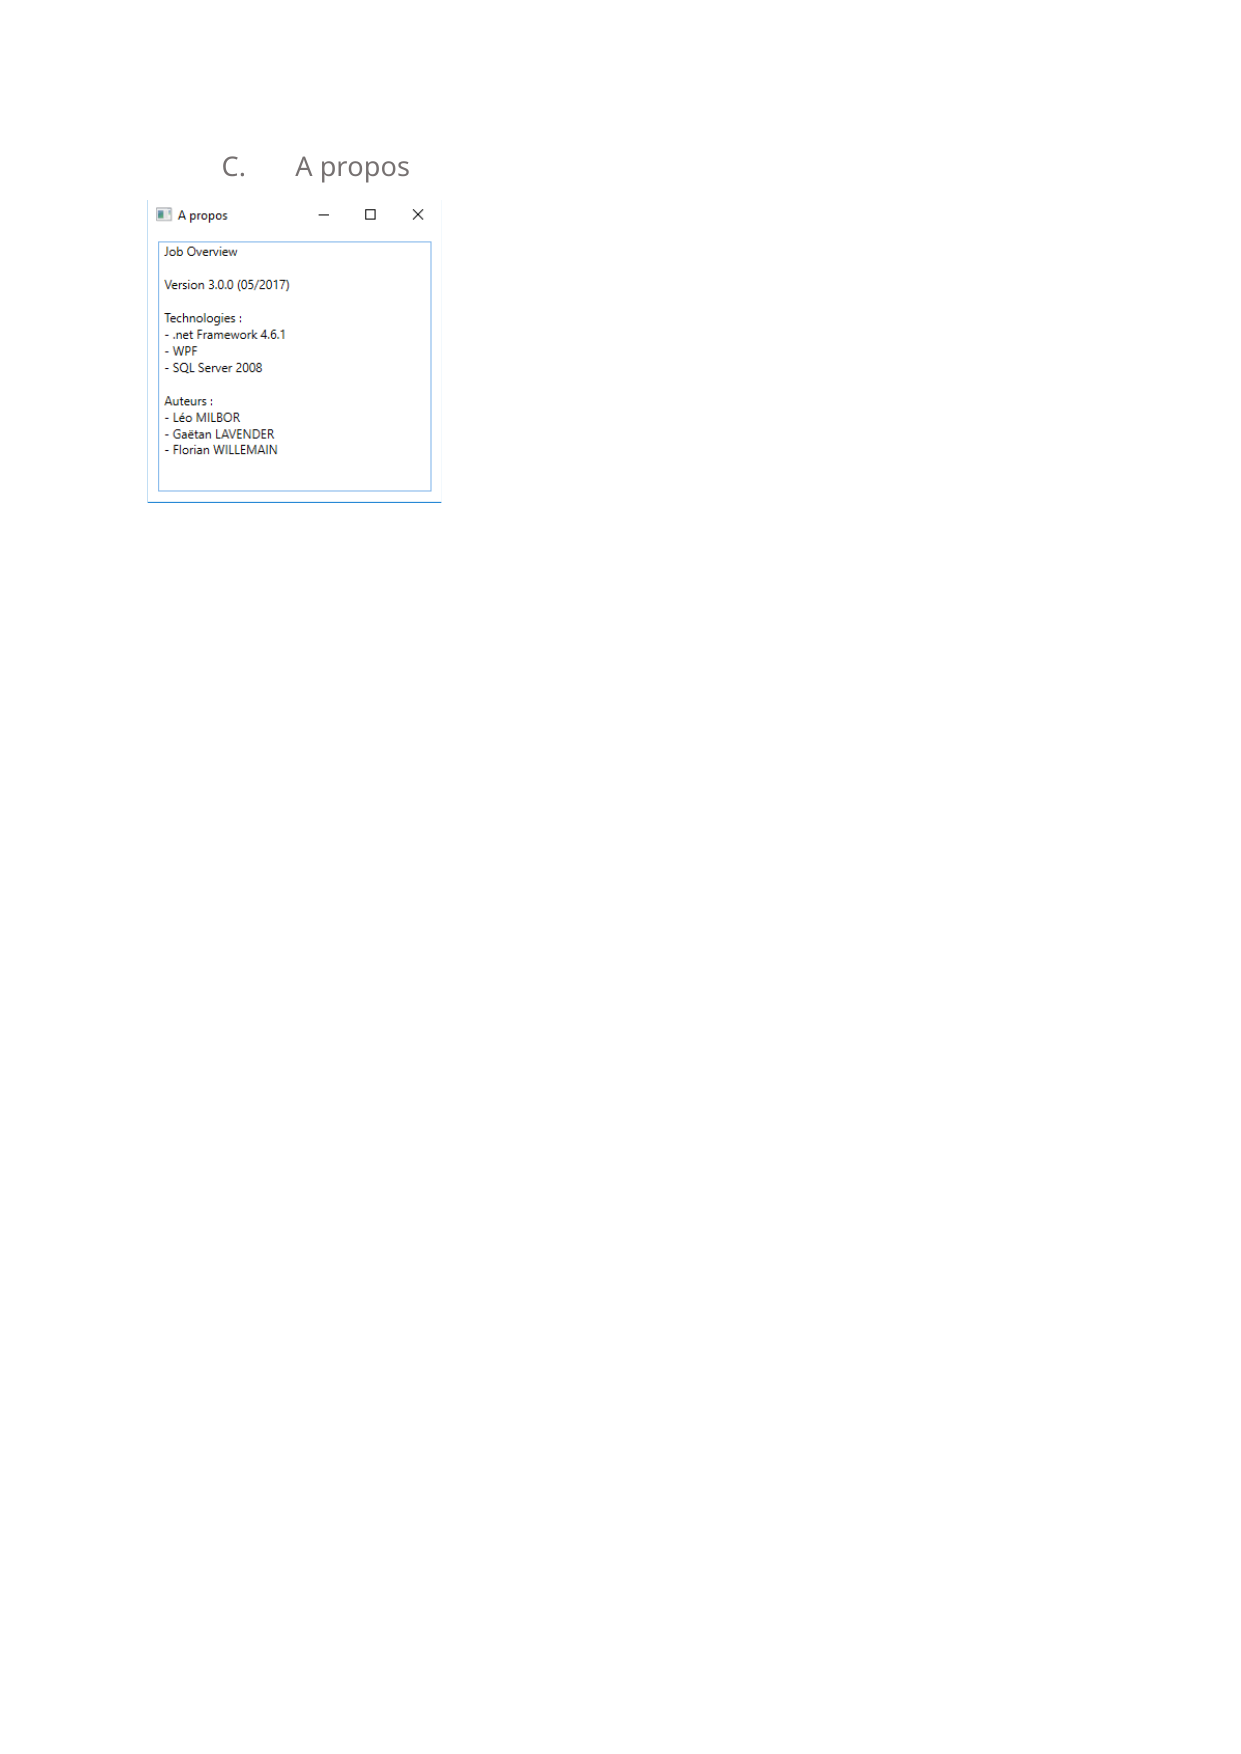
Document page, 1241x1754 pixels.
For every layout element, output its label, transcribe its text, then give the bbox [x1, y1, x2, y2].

picture [147, 200, 442, 503]
subtitle A propos [221, 148, 1093, 184]
